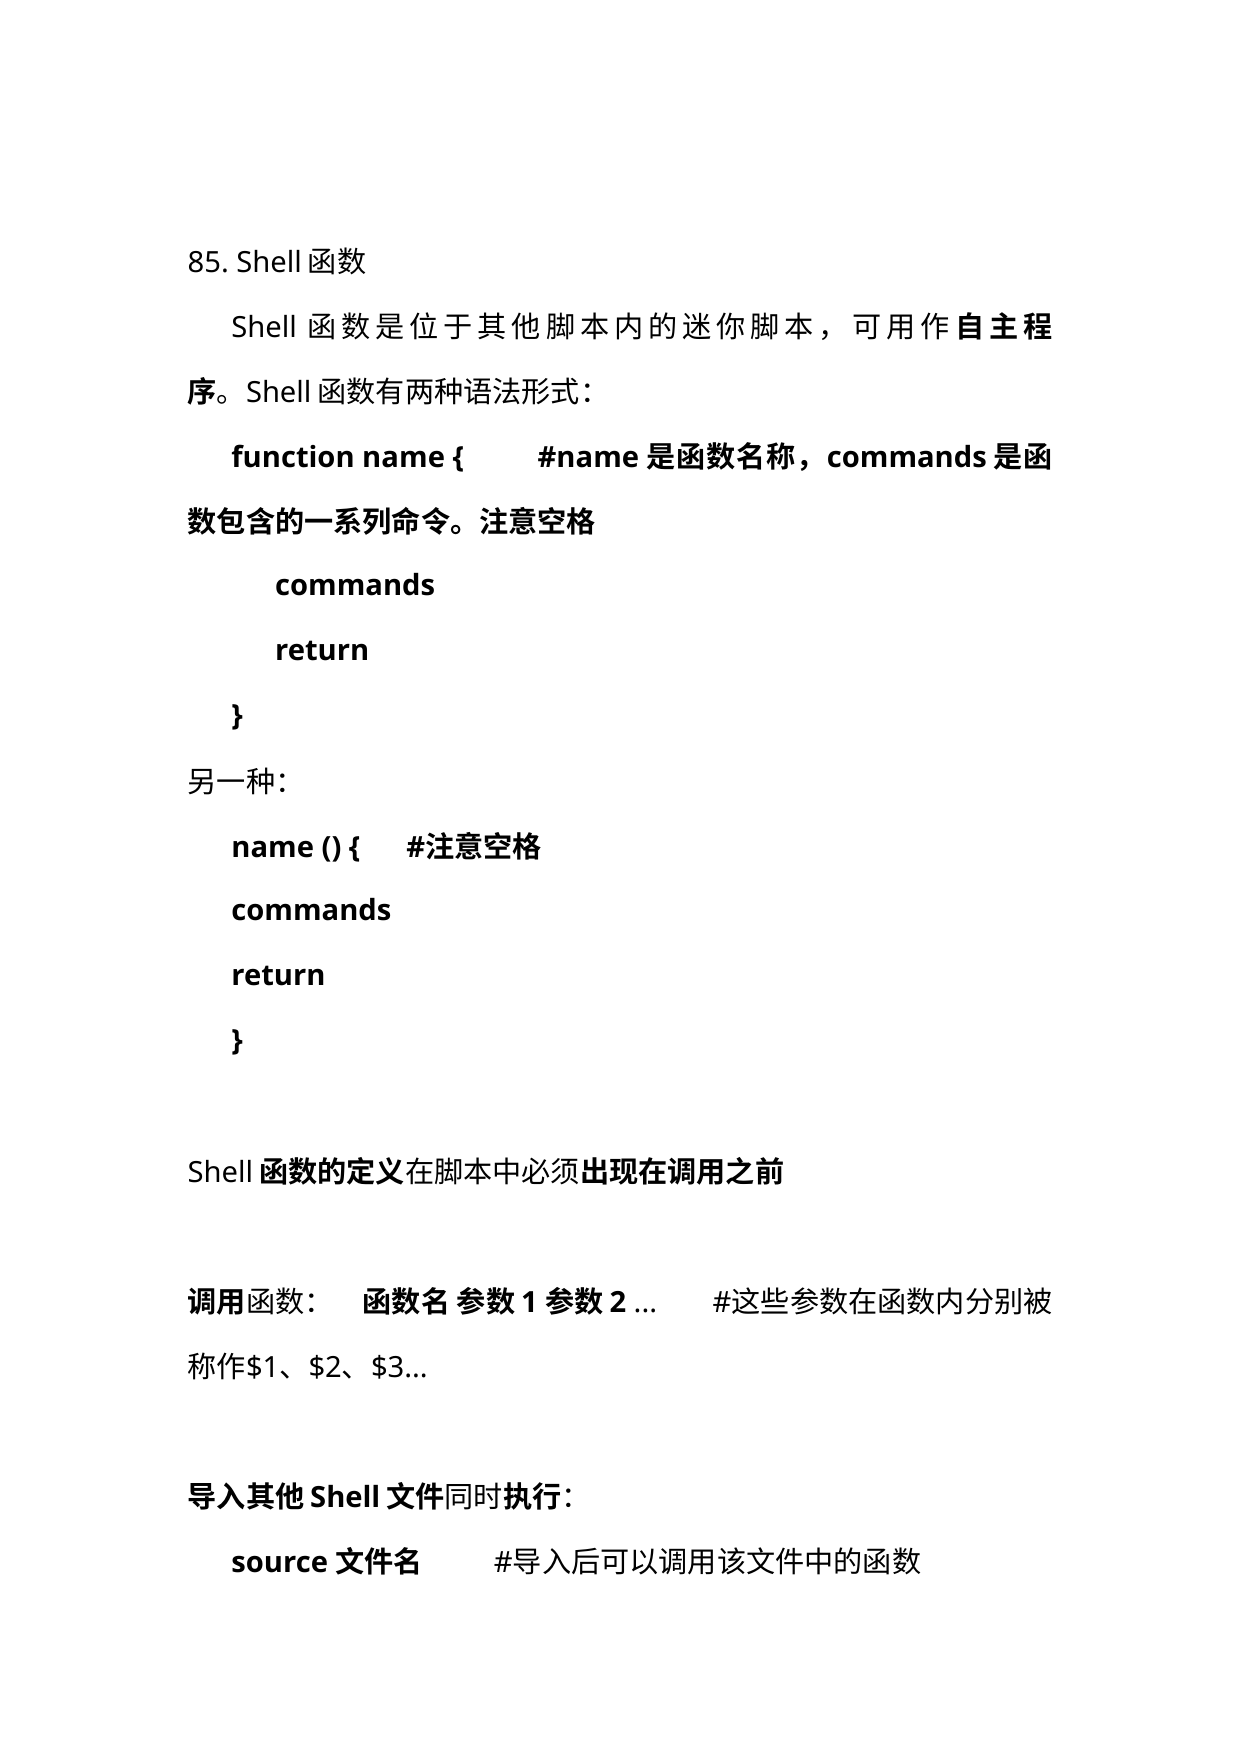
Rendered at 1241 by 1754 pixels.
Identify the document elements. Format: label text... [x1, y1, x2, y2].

list return [231, 617, 1053, 682]
list } [187, 1007, 1053, 1072]
list 导入其他Shell文件同时执行： [187, 1462, 1053, 1527]
list Shell函数是位于其他脚本内的迷你脚本，可用作自主程序。Shell函数有两种语法形式： [187, 292, 1053, 422]
list source 文件名 #导入后可以调用该文件中的函数 [187, 1527, 1053, 1592]
list function name { #name是函数名称，commands是函数包含的一系列命令。注意空格 [187, 422, 1053, 552]
list commands [187, 877, 1053, 942]
list Shell函数 [187, 227, 1053, 292]
list 另一种： [187, 747, 1053, 812]
list commands [231, 552, 1053, 617]
list } [187, 682, 1053, 747]
list 调用函数： 函数名 参数1 参数2 ... #这些参数在函数内分别被称作$1、$2、$3... [187, 1267, 1053, 1397]
list name () { #注意空格 [187, 812, 1053, 877]
list return [187, 942, 1053, 1007]
list Shell函数的定义在脚本中必须出现在调用之前 [187, 1137, 1053, 1202]
